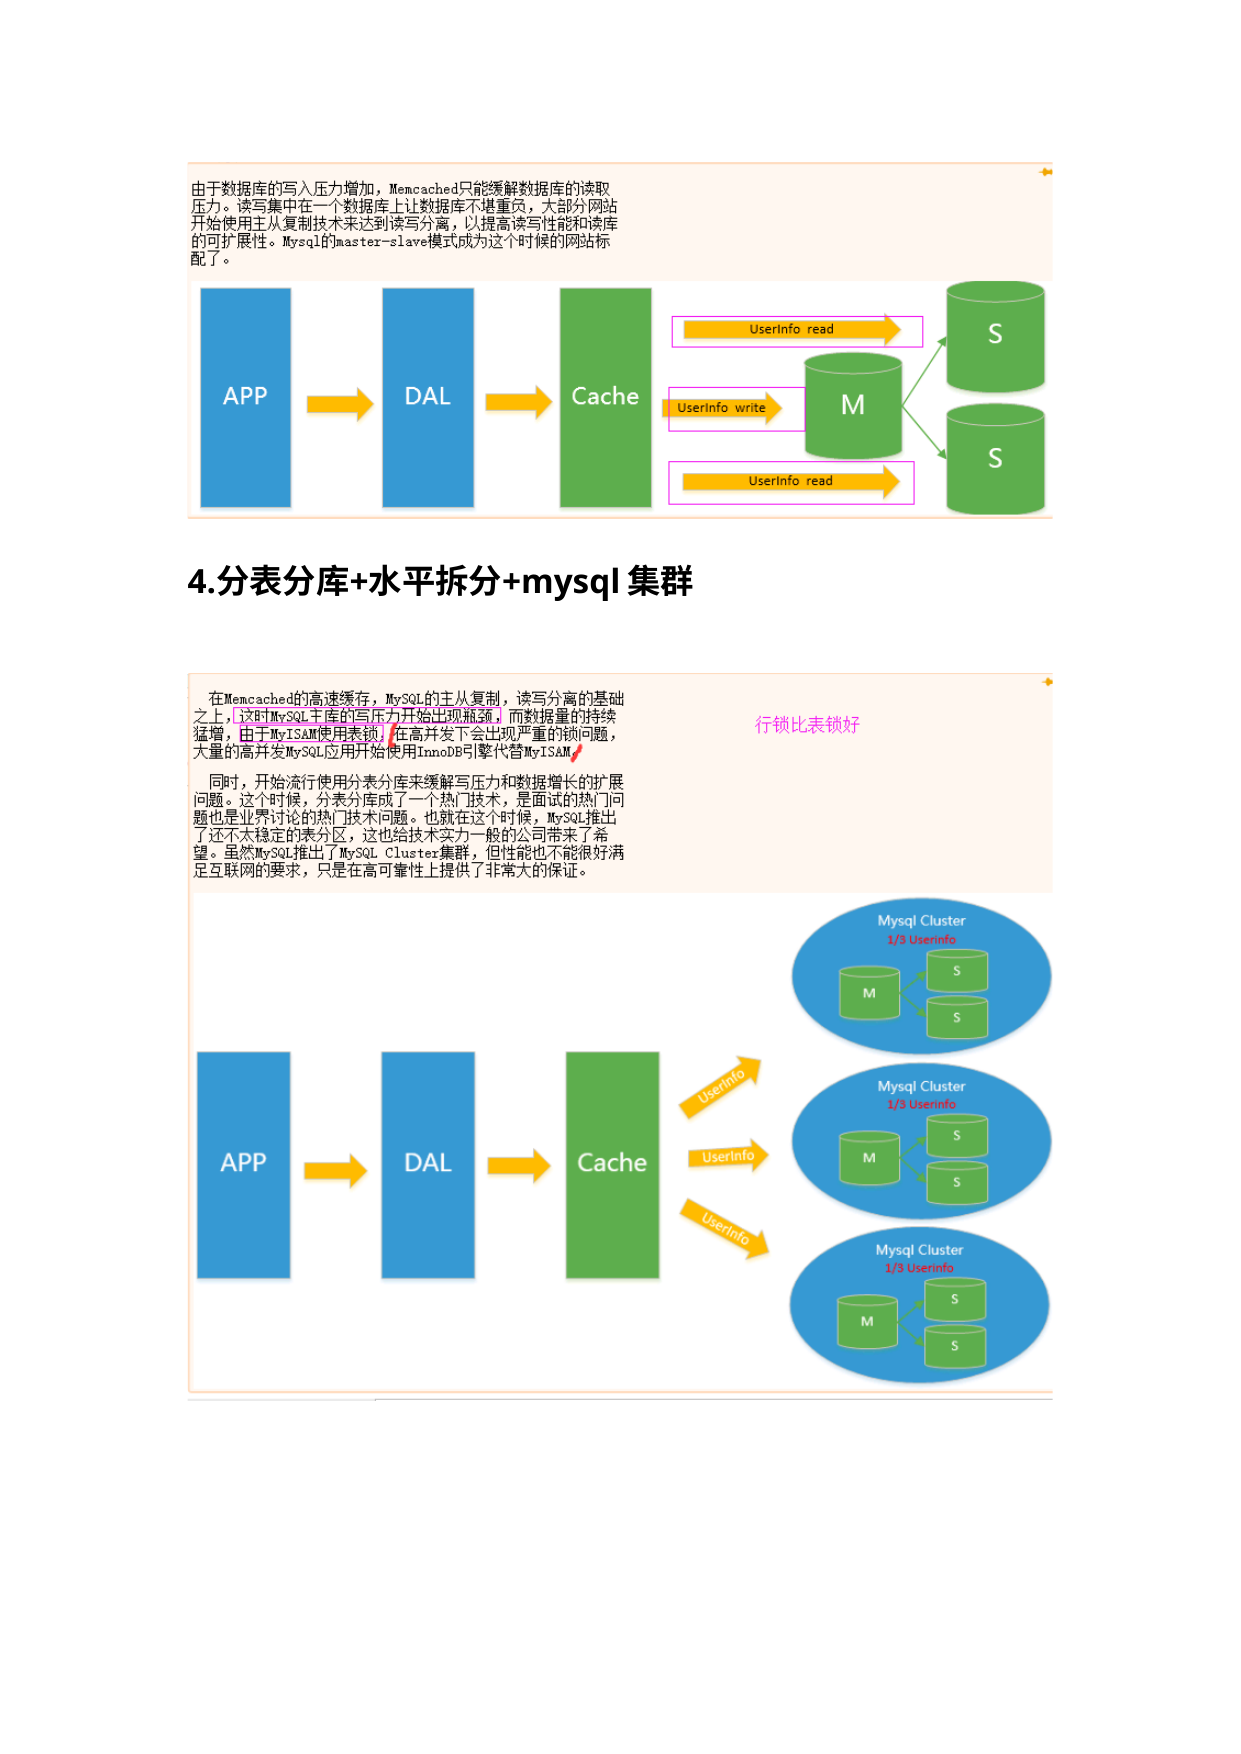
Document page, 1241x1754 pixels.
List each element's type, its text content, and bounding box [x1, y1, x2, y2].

subtitle 4.分表分库+水平拆分+mysql集群 [187, 547, 1053, 612]
picture [187, 162, 1053, 519]
picture [187, 673, 1053, 1401]
